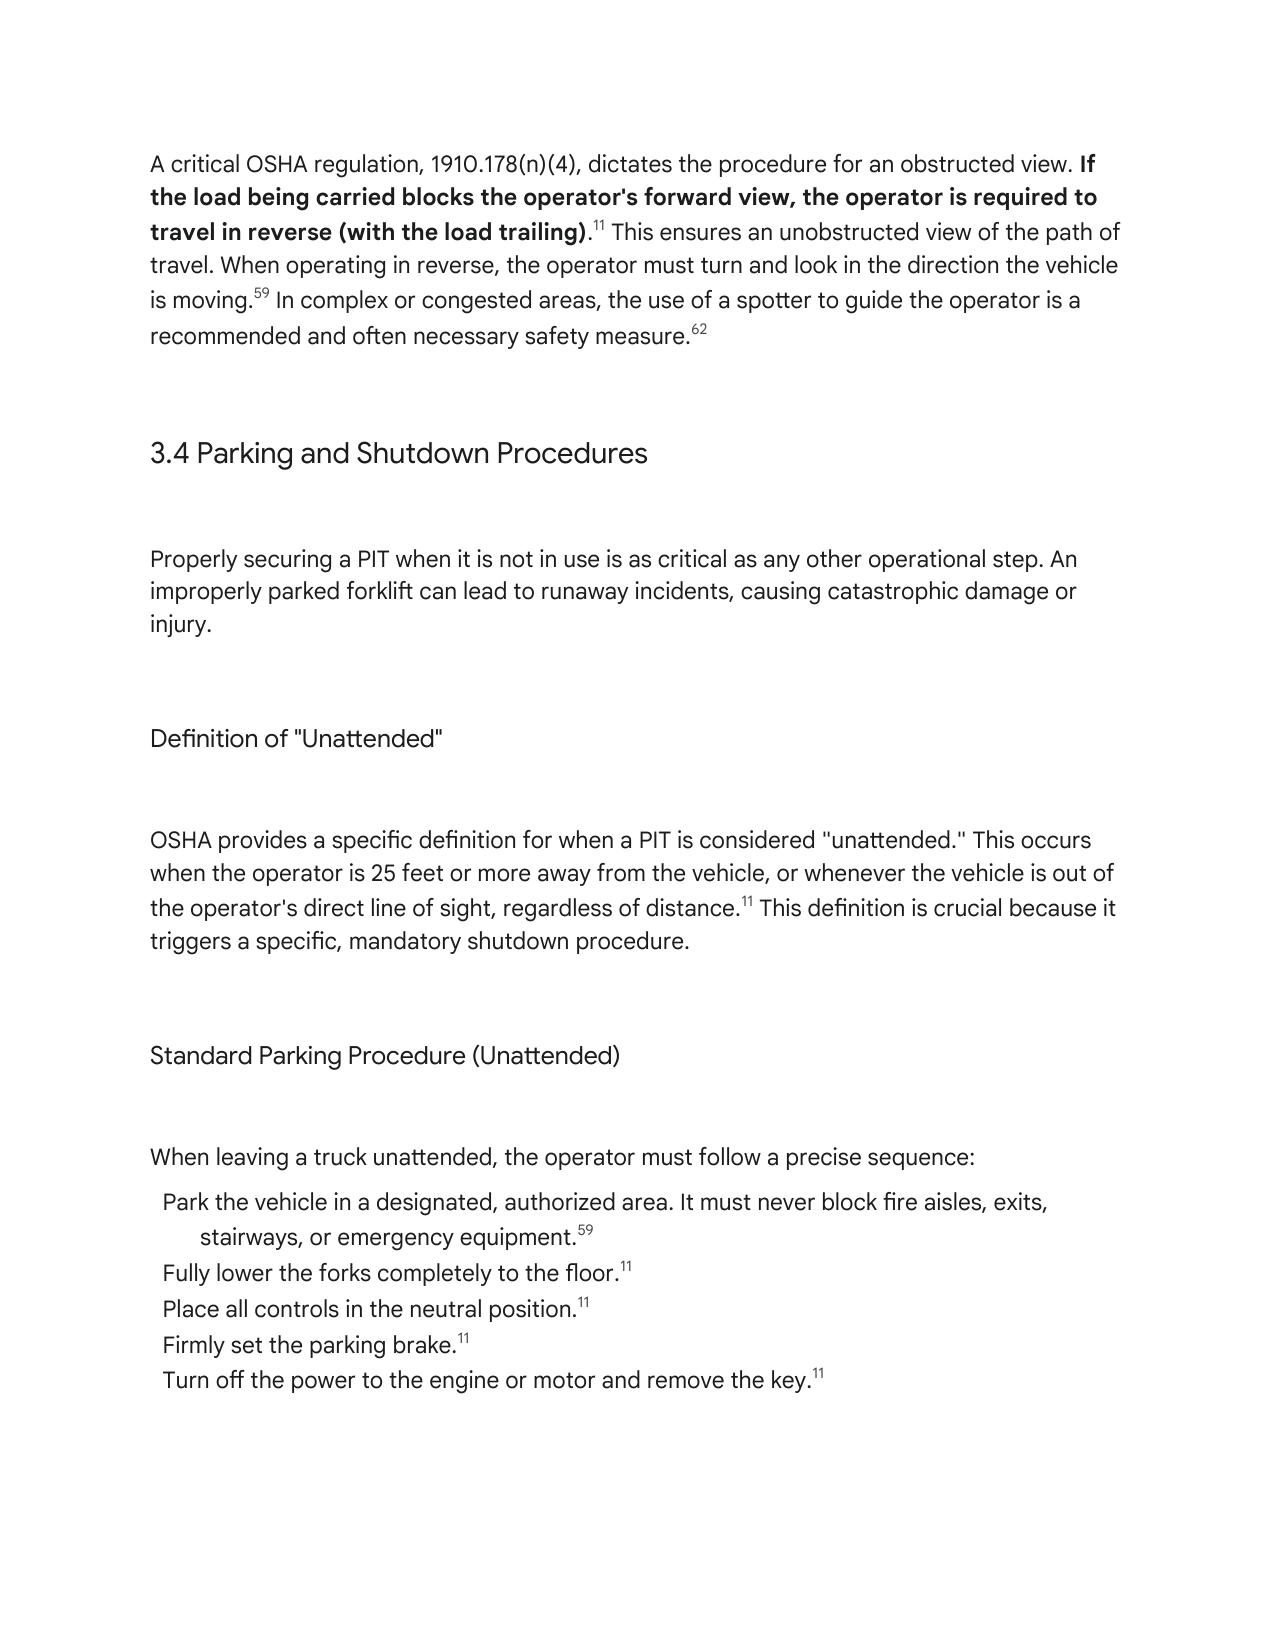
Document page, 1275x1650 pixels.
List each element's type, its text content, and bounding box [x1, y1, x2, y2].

list Place all controls in the neutral position.11 [162, 1293, 1125, 1324]
text OSHA provides a specific definition for when a PIT is considered "unattended." This occurs when the operator is 25 feet or more away from the vehicle, or whenever the vehicle is out of the operator's direct line of sight, regardless of distance.11 This definition is crucial because it triggers a specific, mandatory shutdown procedure. [150, 826, 1125, 956]
subtitle 3.4 Parking and Shutdown Procedures [150, 436, 1125, 472]
text A critical OSHA regulation, 1910.178(n)(4), dictates the procedure for an obstructed view. If the load being carried blocks the operator's forward view, the operator is required to travel in reverse (with the load trailing).11 This ensures an unobstructed view of the path of travel. When operating in reverse, the operator must turn and look in the direction the vehicle is moving.59 In complex or congested areas, the use of a spotter to guide the operator is a recommended and often necessary safety measure.62 [150, 150, 1125, 351]
subtitle Definition of "Unattended" [150, 723, 1125, 754]
text When leaving a truck unattended, the operator must follow a precise sequence: [150, 1143, 1125, 1172]
list Turn off the power to the engine or motor and remove the key.11 [162, 1364, 1125, 1396]
subtitle Standard Parking Procedure (Unattended) [150, 1040, 1125, 1071]
list Fully lower the forks completely to the floor.11 [162, 1257, 1125, 1289]
text Properly securing a PIT when it is not in use is as critical as any other operational step. An improperly parked forklift can lead to runaway incidents, causing catastrophic damage or injury. [150, 545, 1125, 639]
list Park the vehicle in a designated, authorized area. It must never block fire aisles, exits, stairways, or emergency equipment.59 [162, 1188, 1125, 1253]
list Firmly set the parking brake.11 [162, 1329, 1125, 1360]
